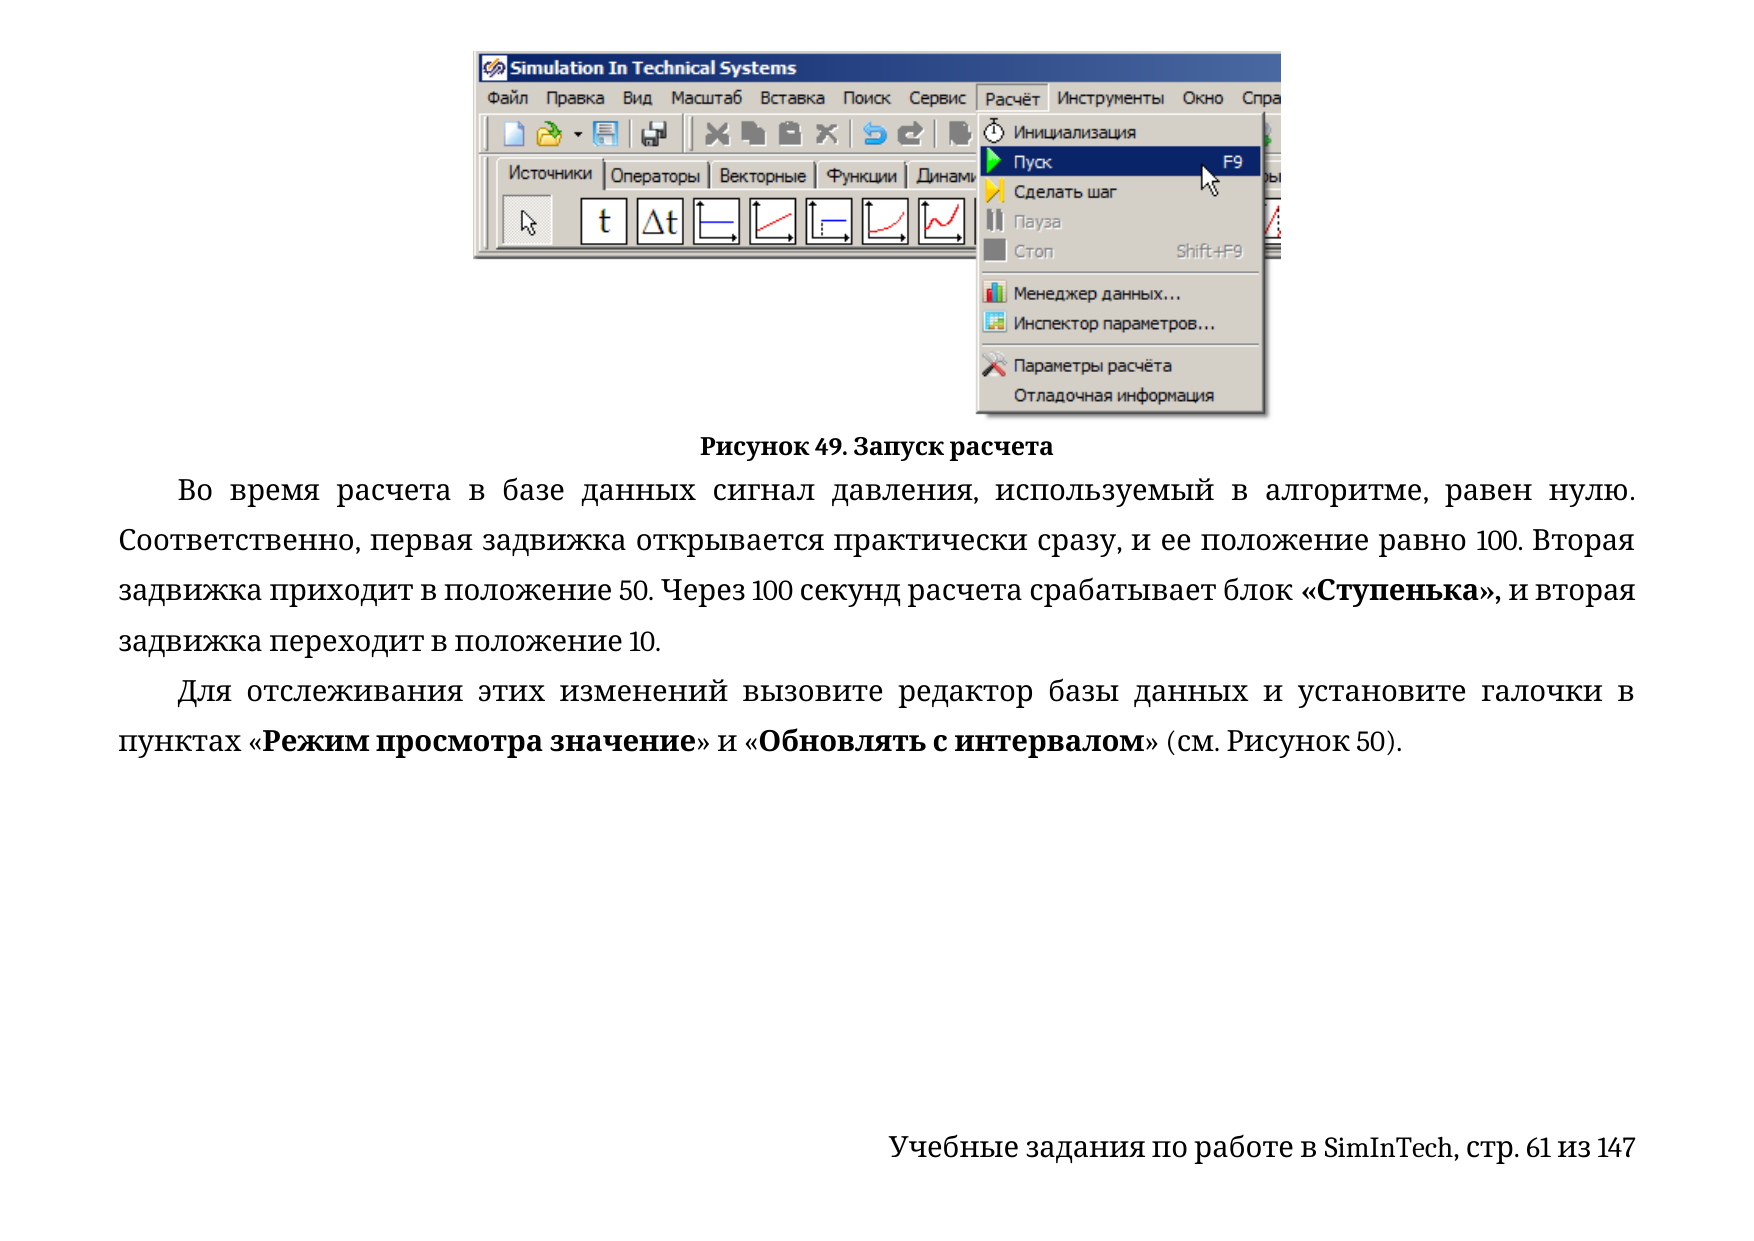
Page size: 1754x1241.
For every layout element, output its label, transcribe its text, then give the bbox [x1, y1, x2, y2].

picture [473, 51, 1281, 433]
text Во время расчета в базе данных сигнал давления, используемый в алгоритме, равен нулю. Соответственно, первая задвижка открывается практически сразу, и ее положение равно 100. Вторая задвижка приходит в положение 50. Через 100 секунд расчета срабатывает блок «Ступенька», и вторая задвижка переходит в положение 10. [118, 474, 1636, 658]
